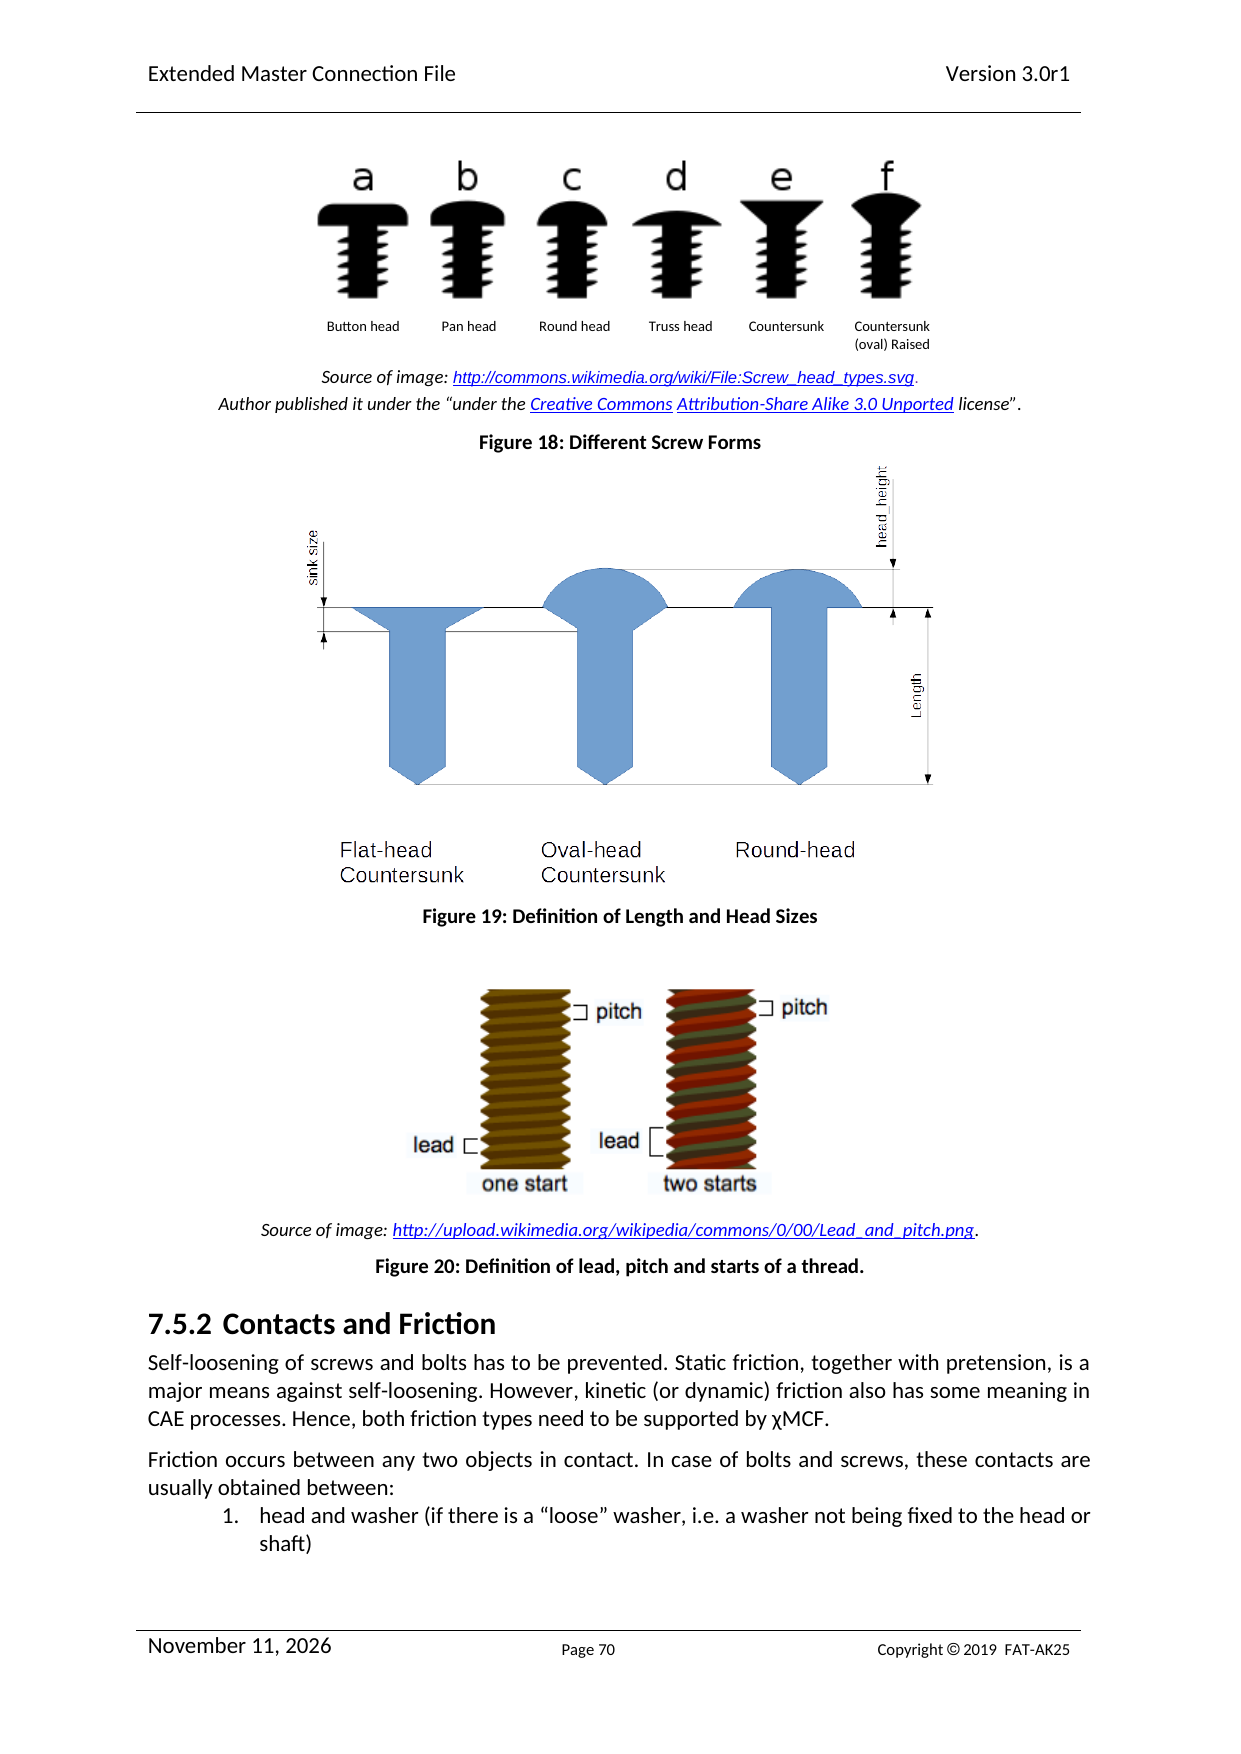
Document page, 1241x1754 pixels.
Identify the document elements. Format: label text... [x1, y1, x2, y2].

picture [395, 981, 845, 1206]
text Figure 18: Different Screw Forms [148, 429, 1092, 454]
text Self-loosening of screws and bolts has to be prevented. Static friction, together with pretension, is a major means against self-loosening. However, kinetic (or dynamic) friction also has some meaning in CAE processes. Hence, both friction types need to be supported by χMCF. [148, 1348, 1092, 1433]
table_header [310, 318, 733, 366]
text Figure 19: Definition of Length and Head Sizes [148, 903, 1092, 928]
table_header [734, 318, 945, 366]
text Friction occurs between any two objects in contact. In case of bolts and screws, these contacts are usually obtained between: [148, 1445, 1092, 1501]
text Source of image: http://commons.wikimedia.org/wiki/File:Screw_head_types.svg. Author published it under the “under the Creative Commons Attribution-Share Alike 3.0 Unported license”. [148, 366, 1092, 416]
picture [307, 466, 934, 891]
list head and washer (if there is a “loose” washer, i.e. a washer not being fixed to the head or shaft) [222, 1501, 1092, 1557]
picture [307, 153, 933, 305]
text Figure 20: Definition of lead, pitch and starts of a thread. [148, 1254, 1092, 1279]
text Source of image: http://upload.wikimedia.org/wikipedia/commons/0/00/Lead_and_pitch.png. [148, 1218, 1092, 1241]
subtitle Contacts and Friction [148, 1304, 1092, 1342]
